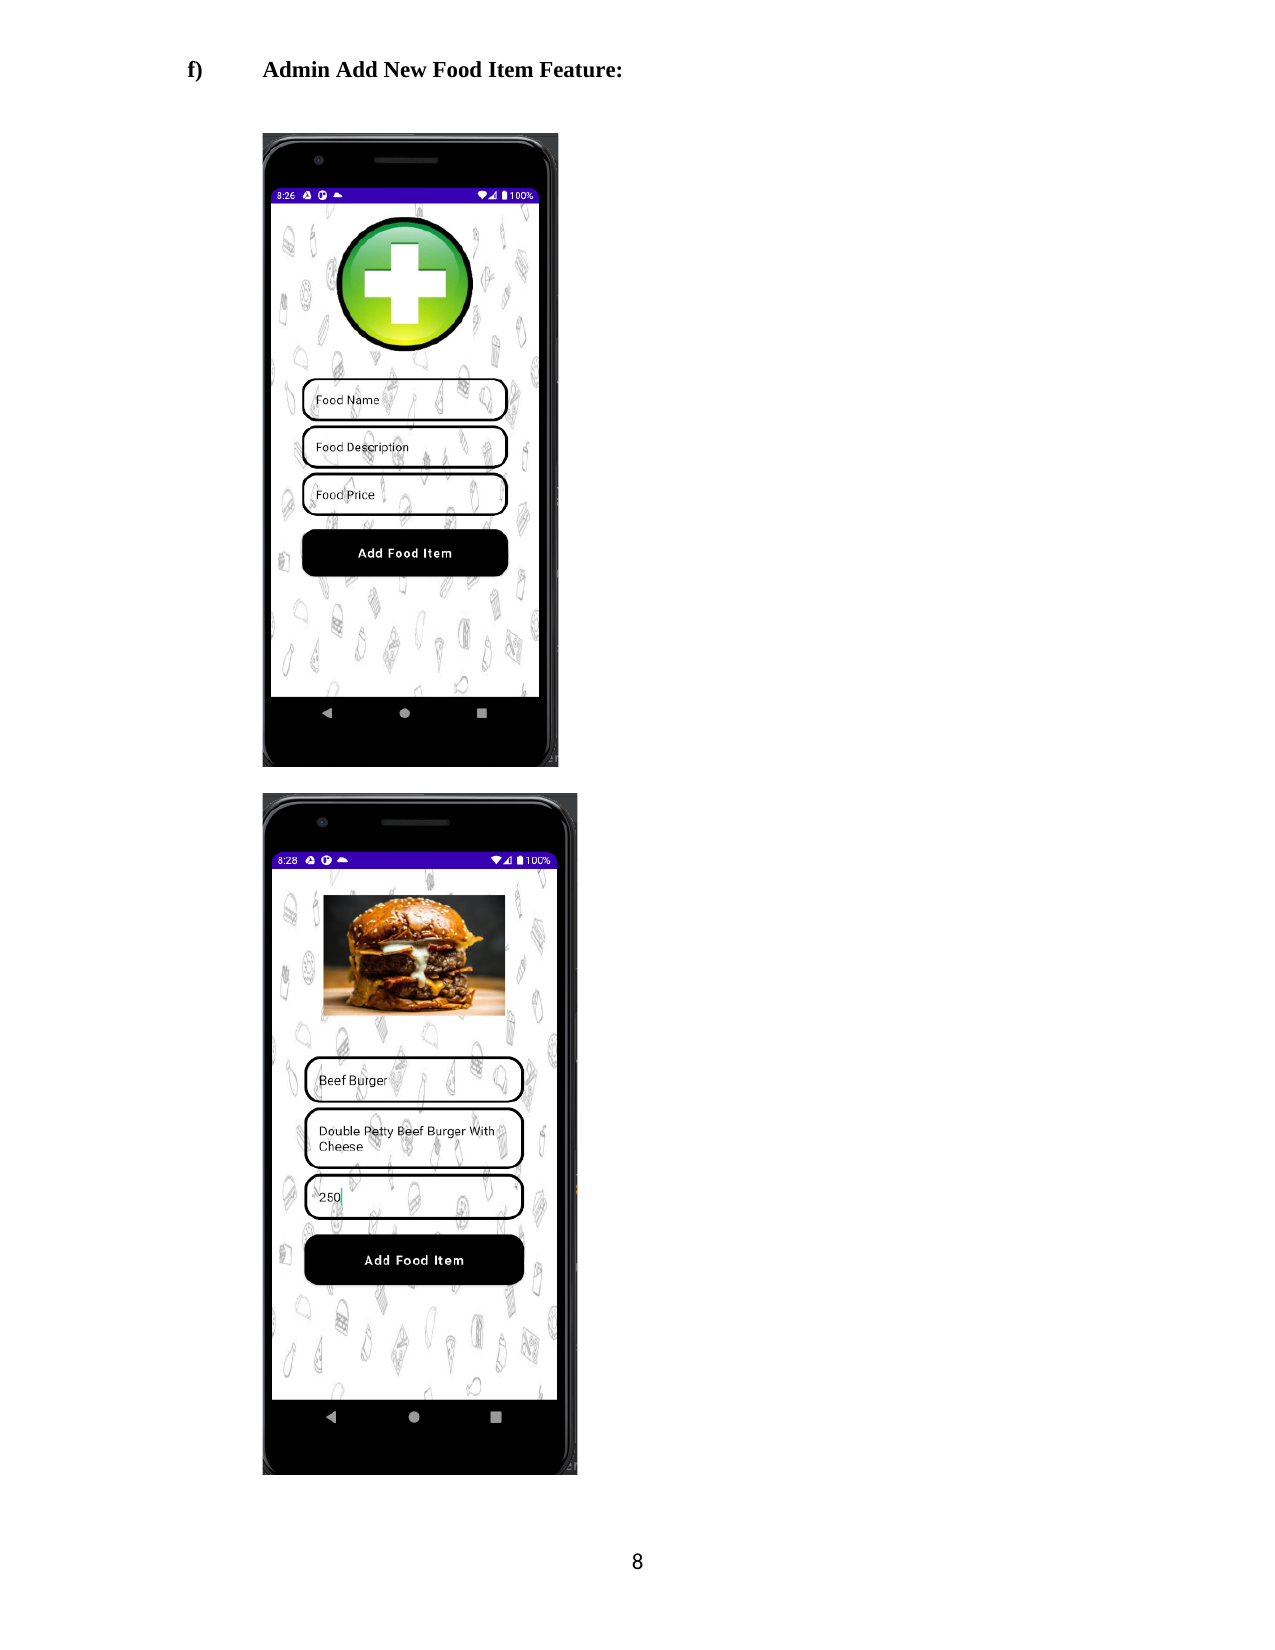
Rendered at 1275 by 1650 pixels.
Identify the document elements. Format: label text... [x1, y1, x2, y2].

picture [262, 133, 559, 767]
picture [262, 793, 578, 1475]
title Admin Add New Food Item Feature: [187, 56, 1125, 83]
